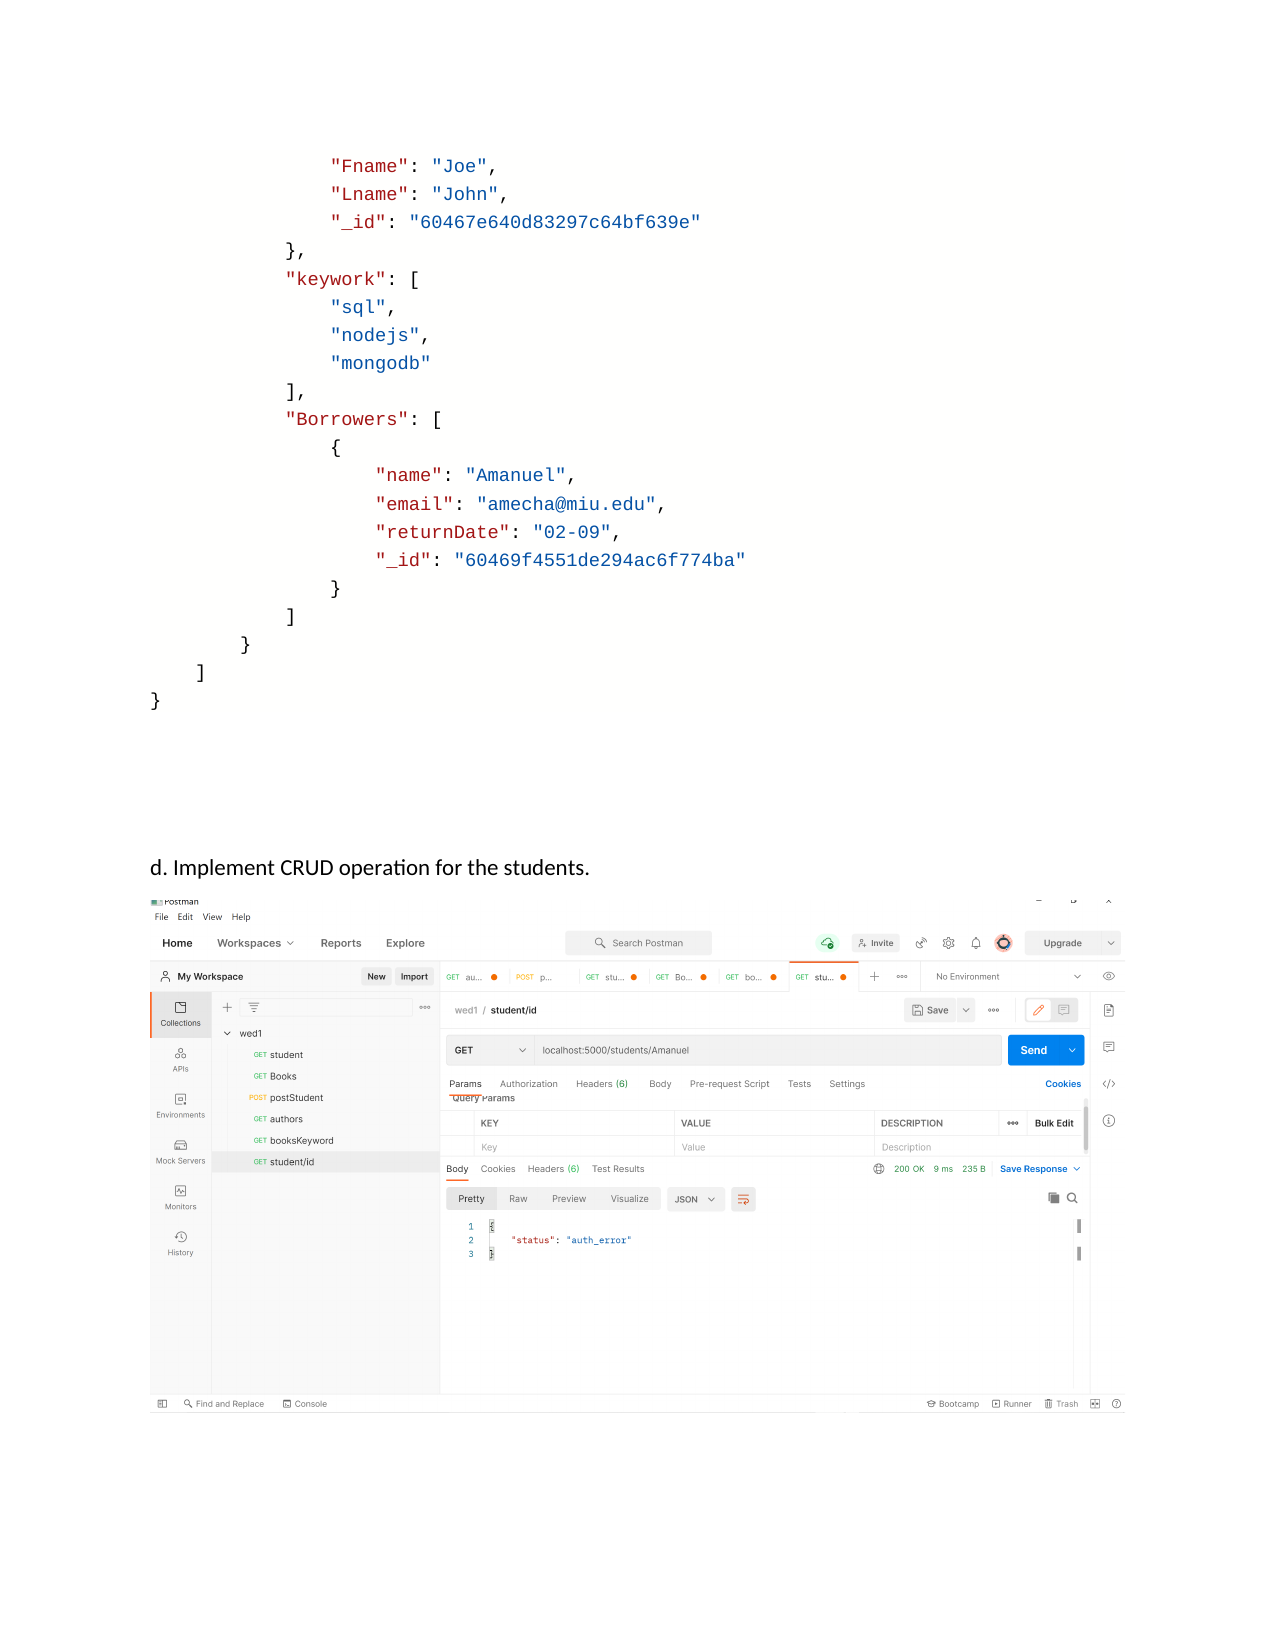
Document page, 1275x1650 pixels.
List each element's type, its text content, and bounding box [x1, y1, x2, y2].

text } [150, 572, 1125, 600]
text "Fname": "Joe", [150, 150, 1125, 178]
text "sql", [150, 291, 1125, 319]
text "nodejs", [150, 319, 1125, 347]
text } [150, 684, 1125, 712]
text "mongodb" [150, 347, 1125, 375]
text ], [150, 375, 1125, 403]
text "_id": "60467e640d83297c64bf639e" [150, 206, 1125, 234]
text "keywork": [ [150, 262, 1125, 291]
text "email": "amecha@miu.edu", [150, 487, 1125, 516]
text "returnDate": "02-09", [150, 516, 1125, 544]
text ] [150, 656, 1125, 684]
text "name": "Amanuel", [150, 459, 1125, 487]
text } [150, 628, 1125, 656]
text ] [150, 600, 1125, 628]
text "Borrowers": [ [150, 403, 1125, 431]
text "_id": "60469f4551de294ac6f774ba" [150, 544, 1125, 572]
picture [150, 900, 1125, 1413]
text "Lname": "John", [150, 178, 1125, 206]
text d. Implement CRUD operation for the students. [150, 853, 1125, 881]
text { [150, 431, 1125, 459]
text }, [150, 234, 1125, 262]
